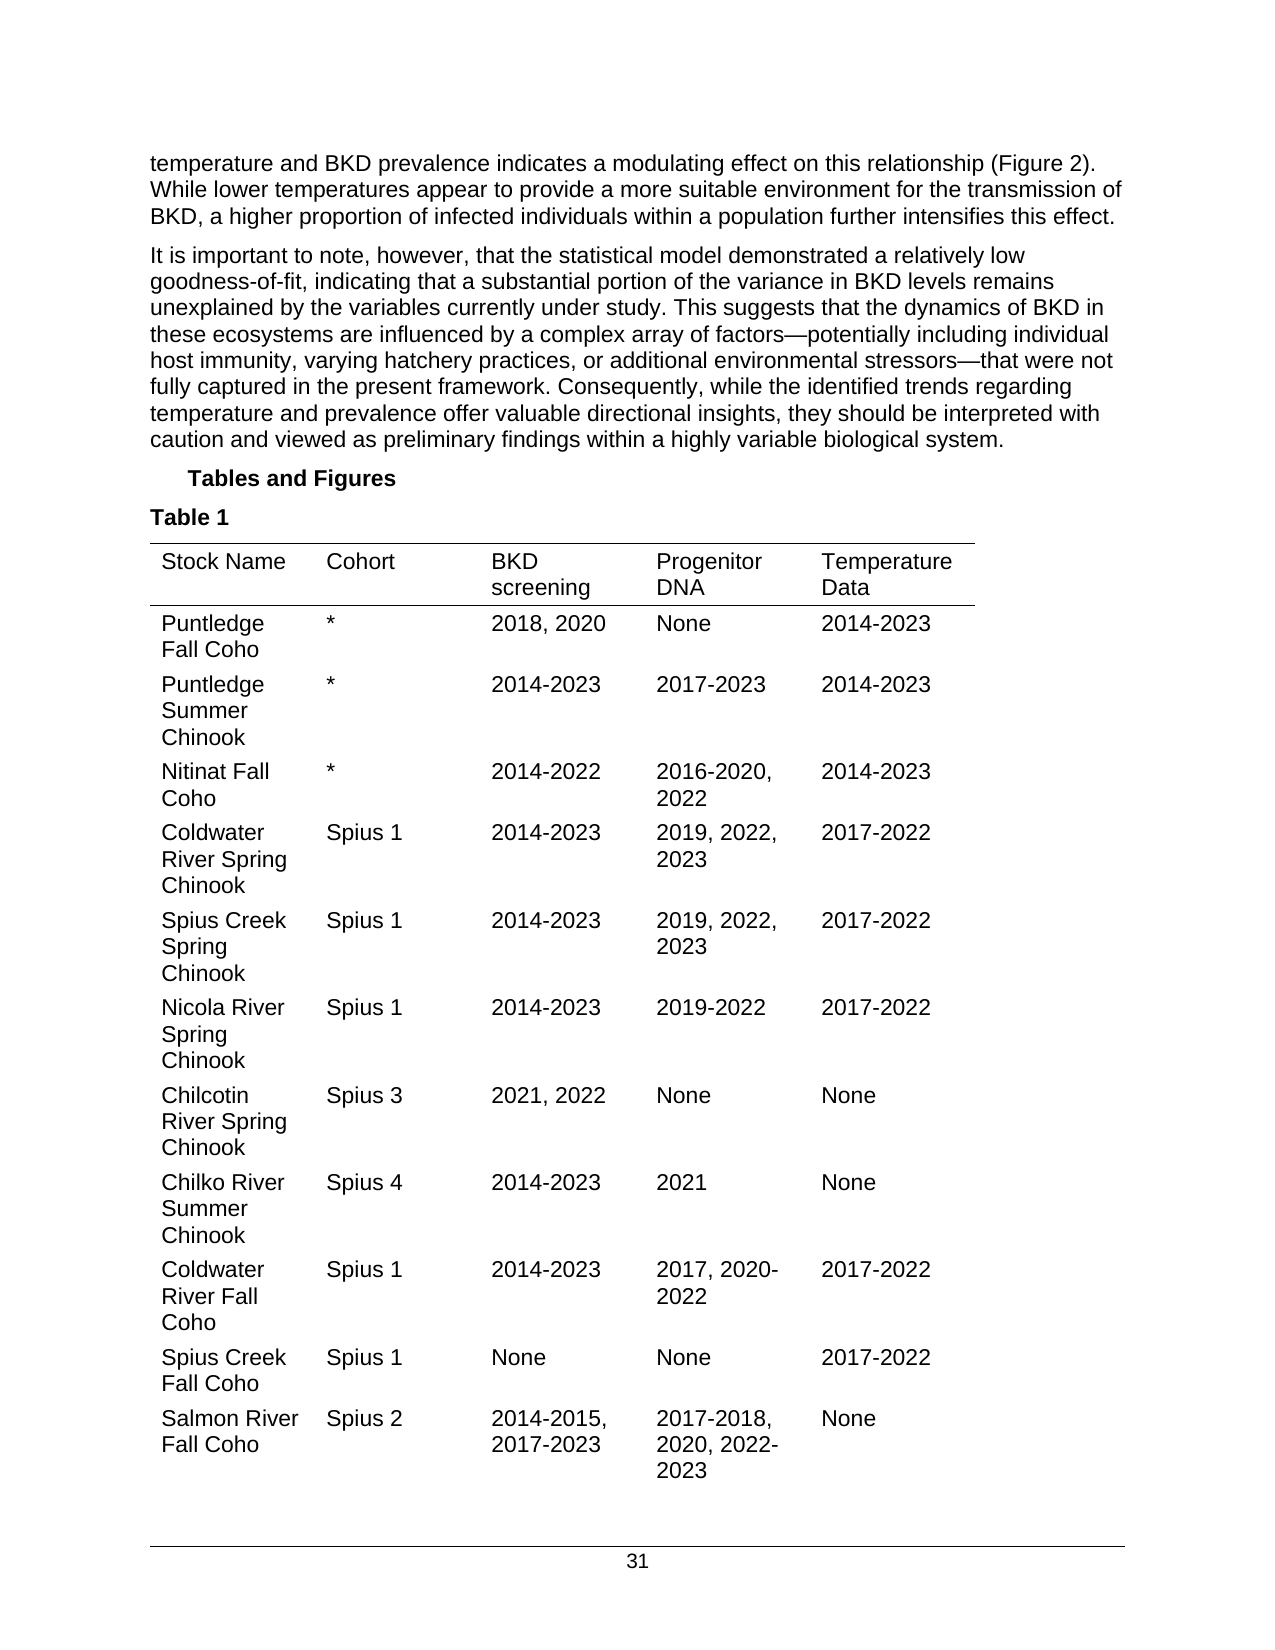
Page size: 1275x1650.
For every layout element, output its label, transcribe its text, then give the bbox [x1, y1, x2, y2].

table_cell 2019, 2022, 2023 [645, 903, 810, 990]
table_cell 2014-2022 [480, 754, 645, 815]
table_cell 2014-2023 [480, 903, 645, 990]
table_header Stock Name [150, 544, 315, 605]
text It is important to note, however, that the statistical model demonstrated a relatively low goodness-of-fit, indicating that a substantial portion of the variance in BKD levels remains unexplained by the variables currently under study. This suggests that the dynamics of BKD in these ecosystems are influenced by a complex array of factors—potentially including individual host immunity, varying hatchery practices, or additional environmental stressors—that were not fully captured in the present framework. Consequently, while the identified trends regarding temperature and prevalence offer valuable directional insights, they should be interpreted with caution and viewed as preliminary findings within a highly variable biological system. [150, 242, 1125, 452]
table_header Cohort [315, 544, 480, 605]
table_cell None [810, 1401, 975, 1488]
table_cell 2016-2020, 2022 [645, 754, 810, 815]
table_cell Spius 1 [315, 990, 480, 1077]
table_cell 2017, 2020-2022 [645, 1252, 810, 1339]
table_cell 2014-2023 [480, 1252, 645, 1339]
table_cell None [480, 1340, 645, 1401]
table_header BKD screening [480, 544, 645, 605]
table_cell None [645, 1078, 810, 1165]
table_cell Chilko River Summer Chinook [150, 1165, 315, 1252]
table_cell Coldwater River Spring Chinook [150, 815, 315, 903]
table_cell 2014-2023 [480, 990, 645, 1077]
table_cell 2018, 2020 [480, 606, 645, 667]
table_cell 2017-2022 [810, 990, 975, 1077]
table_cell 2019-2022 [645, 990, 810, 1077]
table_cell 2017-2022 [810, 1252, 975, 1339]
table_cell 2021, 2022 [480, 1078, 645, 1165]
table_cell Spius 1 [315, 815, 480, 903]
table_cell 2017-2022 [810, 1340, 975, 1401]
table_cell Spius Creek Fall Coho [150, 1340, 315, 1401]
table_cell None [645, 1340, 810, 1401]
table_cell Puntledge Summer Chinook [150, 667, 315, 754]
table_cell * [315, 606, 480, 667]
table_cell 2014-2023 [810, 667, 975, 754]
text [150, 150, 1125, 229]
table_cell None [810, 1078, 975, 1165]
table_cell 2014-2023 [810, 606, 975, 667]
table_cell None [645, 606, 810, 667]
table_cell Spius 1 [315, 1340, 480, 1401]
table_header Progenitor DNA [645, 544, 810, 605]
table_cell Spius Creek Spring Chinook [150, 903, 315, 990]
table_cell 2014-2023 [480, 1165, 645, 1252]
table_cell Nitinat Fall Coho [150, 754, 315, 815]
text Table 1 [150, 504, 1125, 530]
table_cell Nicola River Spring Chinook [150, 990, 315, 1077]
table_cell Spius 4 [315, 1165, 480, 1252]
table_cell 2021 [645, 1165, 810, 1252]
table_cell Spius 1 [315, 1252, 480, 1339]
table_cell Spius 3 [315, 1078, 480, 1165]
table_cell Salmon River Fall Coho [150, 1401, 315, 1488]
table_cell 2017-2023 [645, 667, 810, 754]
table_cell 2017-2022 [810, 815, 975, 903]
table_cell Coldwater River Fall Coho [150, 1252, 315, 1339]
table_cell 2014-2023 [480, 815, 645, 903]
table_cell None [810, 1165, 975, 1252]
subtitle Tables and Figures [187, 465, 1125, 491]
table_cell 2017-2022 [810, 903, 975, 990]
table_cell 2014-2023 [480, 667, 645, 754]
table_cell 2014-2015, 2017-2023 [480, 1401, 645, 1488]
table_cell * [315, 754, 480, 815]
table_cell Chilcotin River Spring Chinook [150, 1078, 315, 1165]
table_cell 2014-2023 [810, 754, 975, 815]
table_cell Spius 1 [315, 903, 480, 990]
table_cell * [315, 667, 480, 754]
table_cell Spius 2 [315, 1401, 480, 1488]
table_cell Puntledge Fall Coho [150, 606, 315, 667]
table_header Temperature Data [810, 544, 975, 605]
table_cell 2017-2018, 2020, 2022-2023 [645, 1401, 810, 1488]
table_cell 2019, 2022, 2023 [645, 815, 810, 903]
